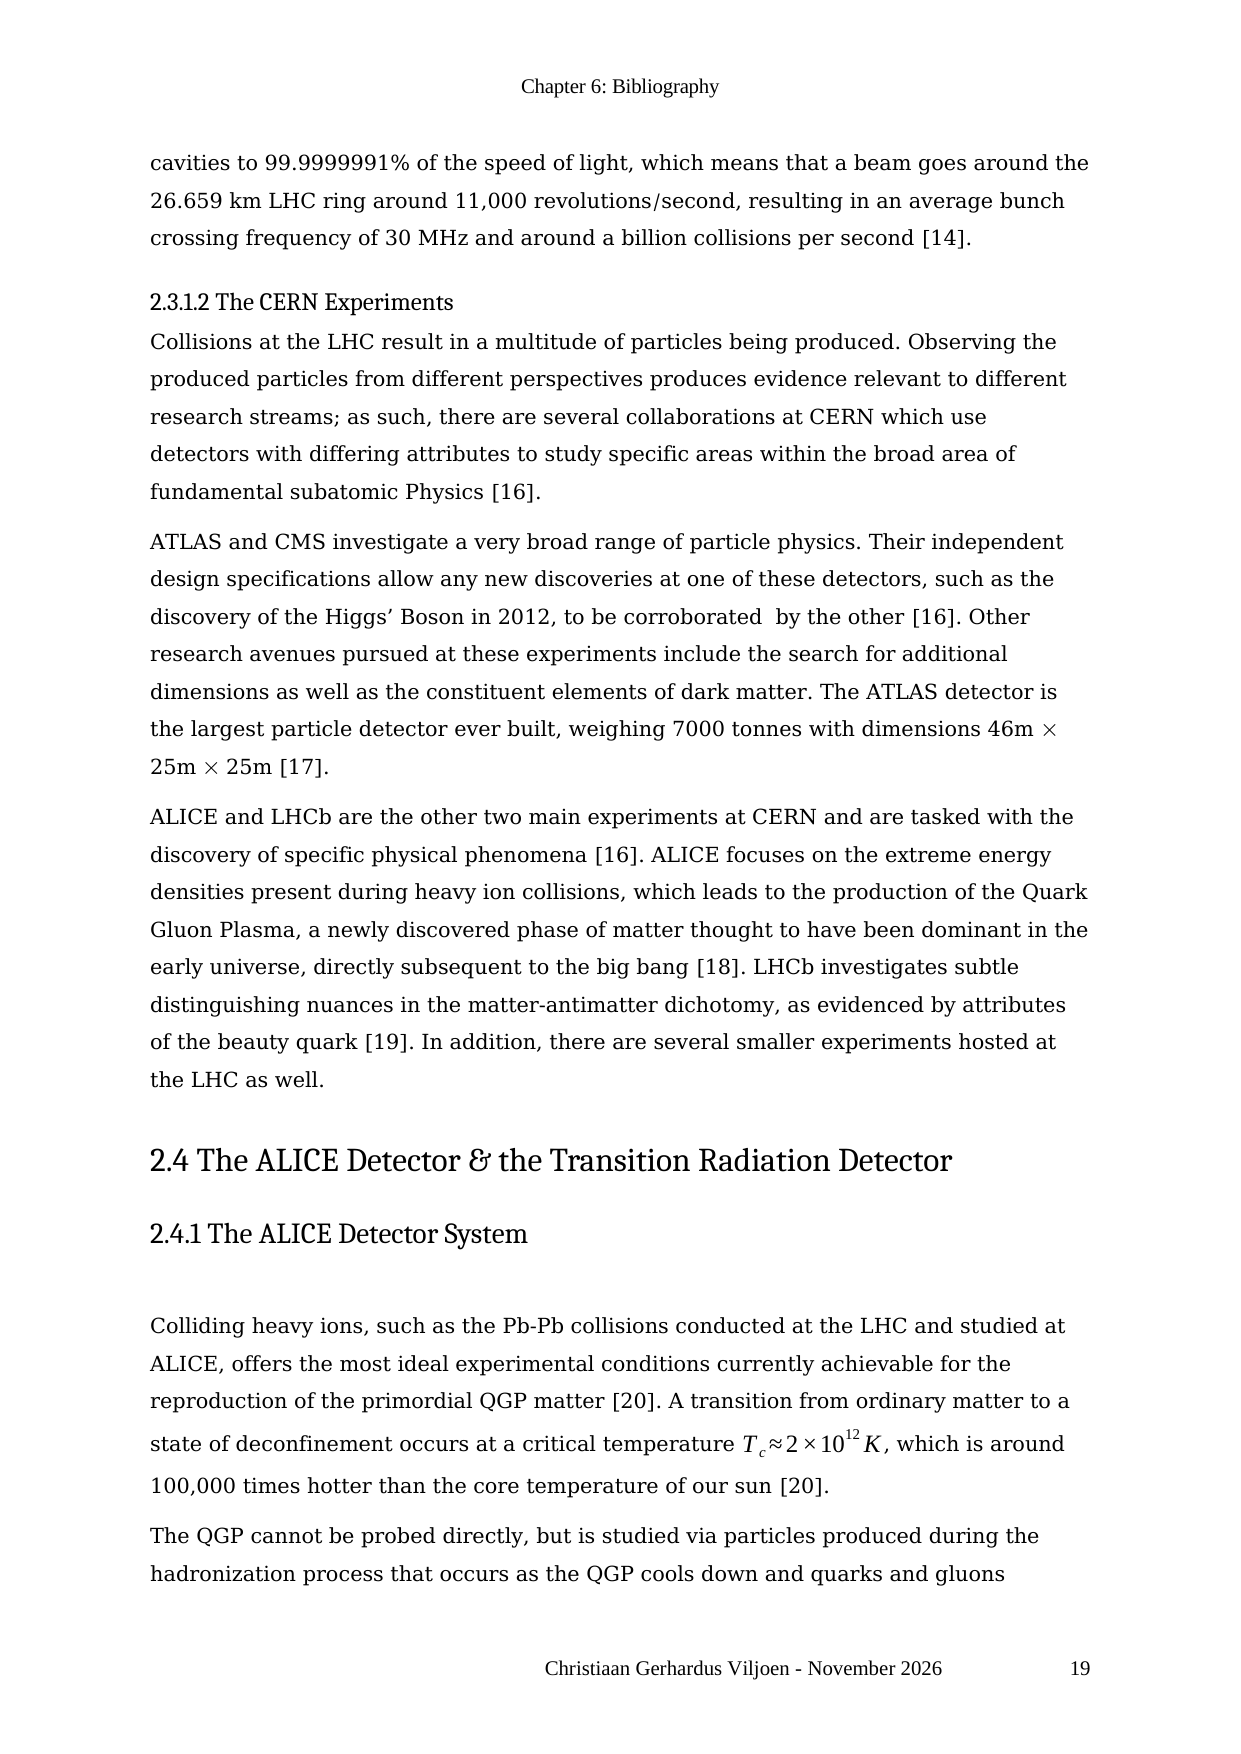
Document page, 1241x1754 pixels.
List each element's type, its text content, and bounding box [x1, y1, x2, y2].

text Collisions at the LHC result in a multitude of particles being produced. Observing the produced particles from different perspectives produces evidence relevant to different research streams; as such, there are several collaborations at CERN which use detectors with differing attributes to study specific areas within the broad area of fundamental subatomic Physics . [150, 329, 1090, 504]
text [150, 150, 1090, 250]
text Colliding heavy ions, such as the Pb-Pb collisions conducted at the LHC and studied at ALICE, offers the most ideal experimental conditions currently achievable for the reproduction of the primordial QGP matter . A transition from ordinary matter to a state of deconfinement occurs at a critical temperature , which is around 100,000 times hotter than the core temperature of our sun . [150, 1313, 1090, 1498]
subtitle The ALICE Detector System [150, 1217, 1090, 1251]
text ATLAS and CMS investigate a very broad range of particle physics. Their independent design specifications allow any new discoveries at one of these detectors, such as the discovery of the Higgs’ Boson in 2012, to be corroborated by the other . Other research avenues pursued at these experiments include the search for additional dimensions as well as the constituent elements of dark matter. The ATLAS detector is the largest particle detector ever built, weighing 7000 tonnes with dimensions 46m 25m 25m . [150, 529, 1090, 779]
text ALICE and LHCb are the other two main experiments at CERN and are tasked with the discovery of specific physical phenomena . ALICE focuses on the extreme energy densities present during heavy ion collisions, which leads to the production of the Quark Gluon Plasma, a newly discovered phase of matter thought to have been dominant in the early universe, directly subsequent to the big bang . LHCb investigates subtle distinguishing nuances in the matter-antimatter dichotomy, as evidenced by attributes of the beauty quark . In addition, there are several smaller experiments hosted at the LHC as well. [150, 804, 1090, 1091]
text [150, 1523, 1090, 1586]
subtitle The ALICE Detector & the Transition Radiation Detector [150, 1141, 1090, 1180]
subtitle The CERN Experiments [150, 287, 1090, 316]
